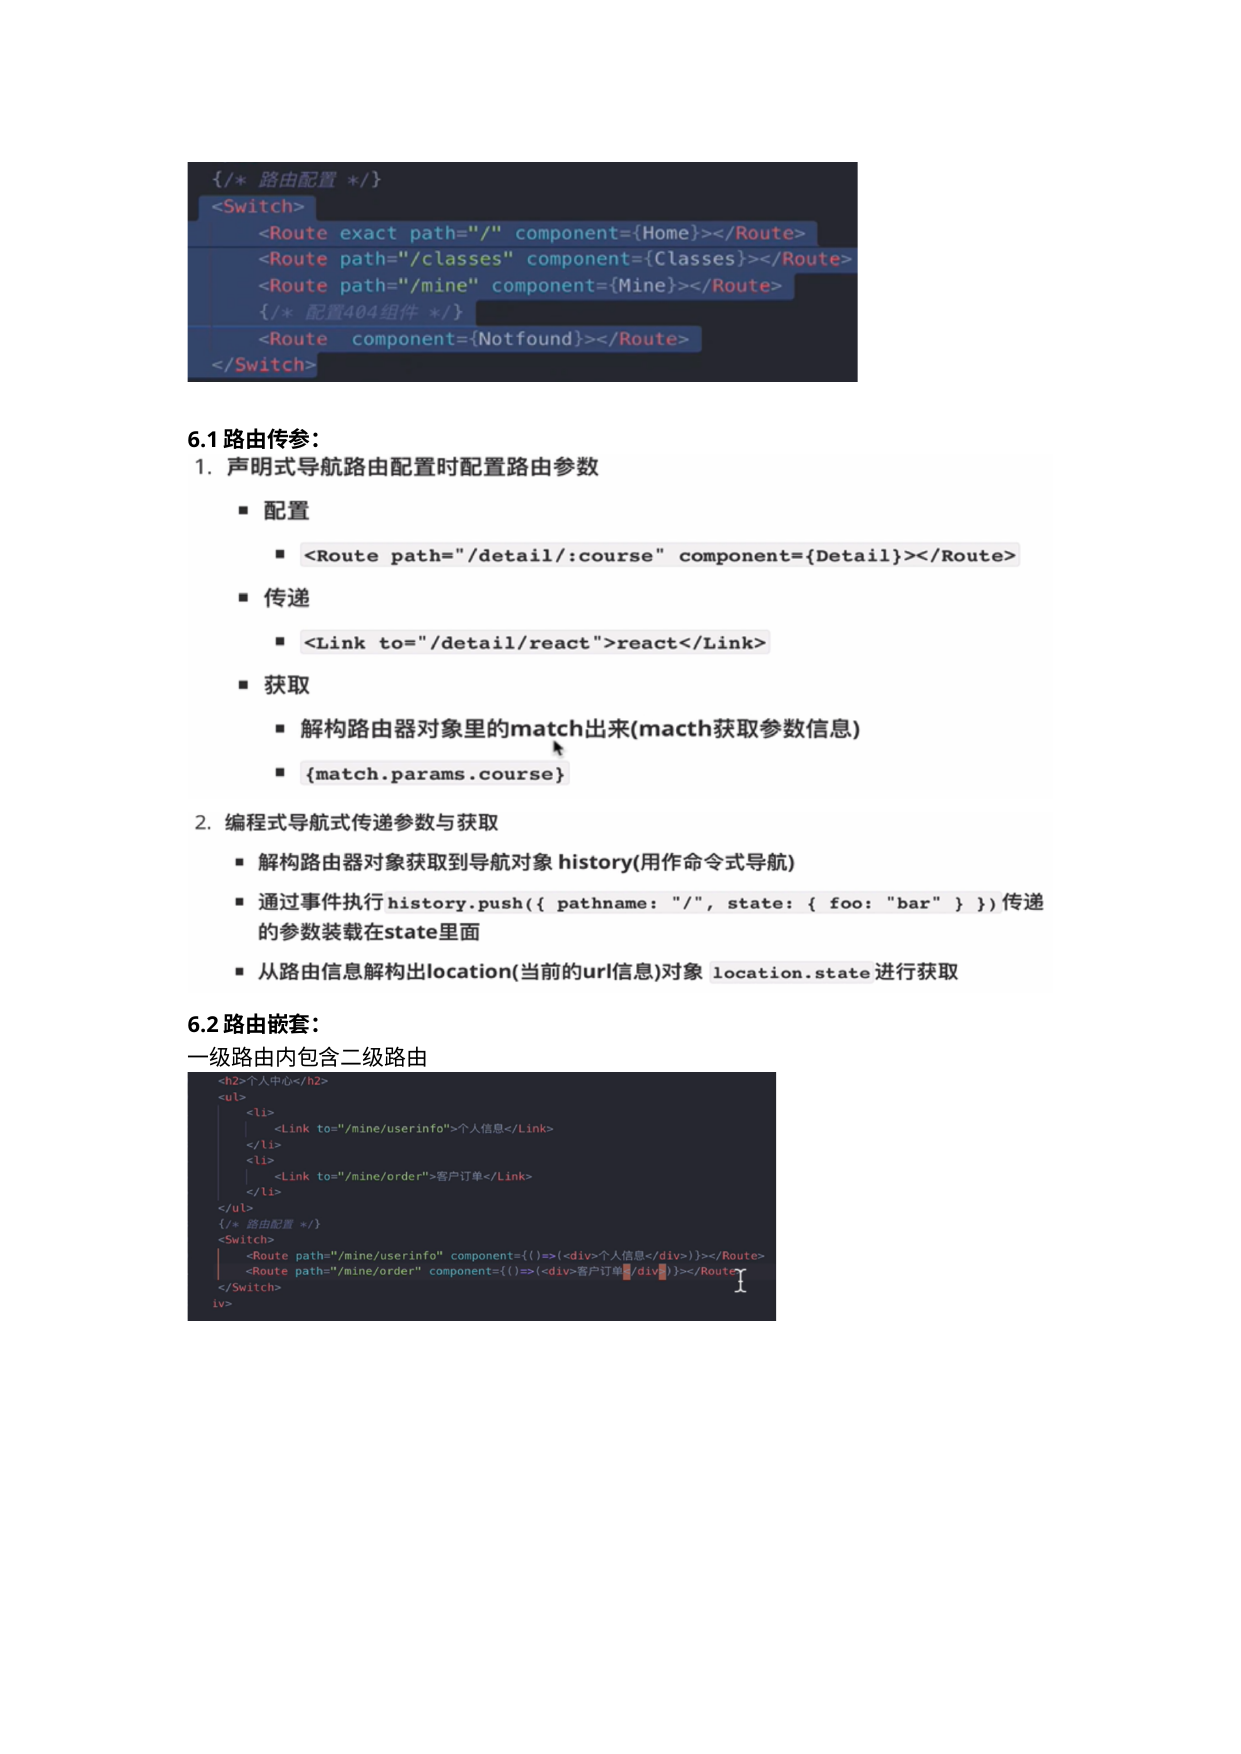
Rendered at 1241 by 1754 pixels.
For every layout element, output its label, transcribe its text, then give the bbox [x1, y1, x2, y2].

text 6.1路由传参： [187, 422, 1053, 454]
picture [187, 812, 1053, 993]
picture [187, 162, 858, 382]
text 一级路由内包含二级路由 [187, 1039, 1053, 1072]
text 6.2路由嵌套： [187, 1007, 1053, 1039]
picture [187, 454, 1053, 799]
picture [187, 1072, 777, 1321]
